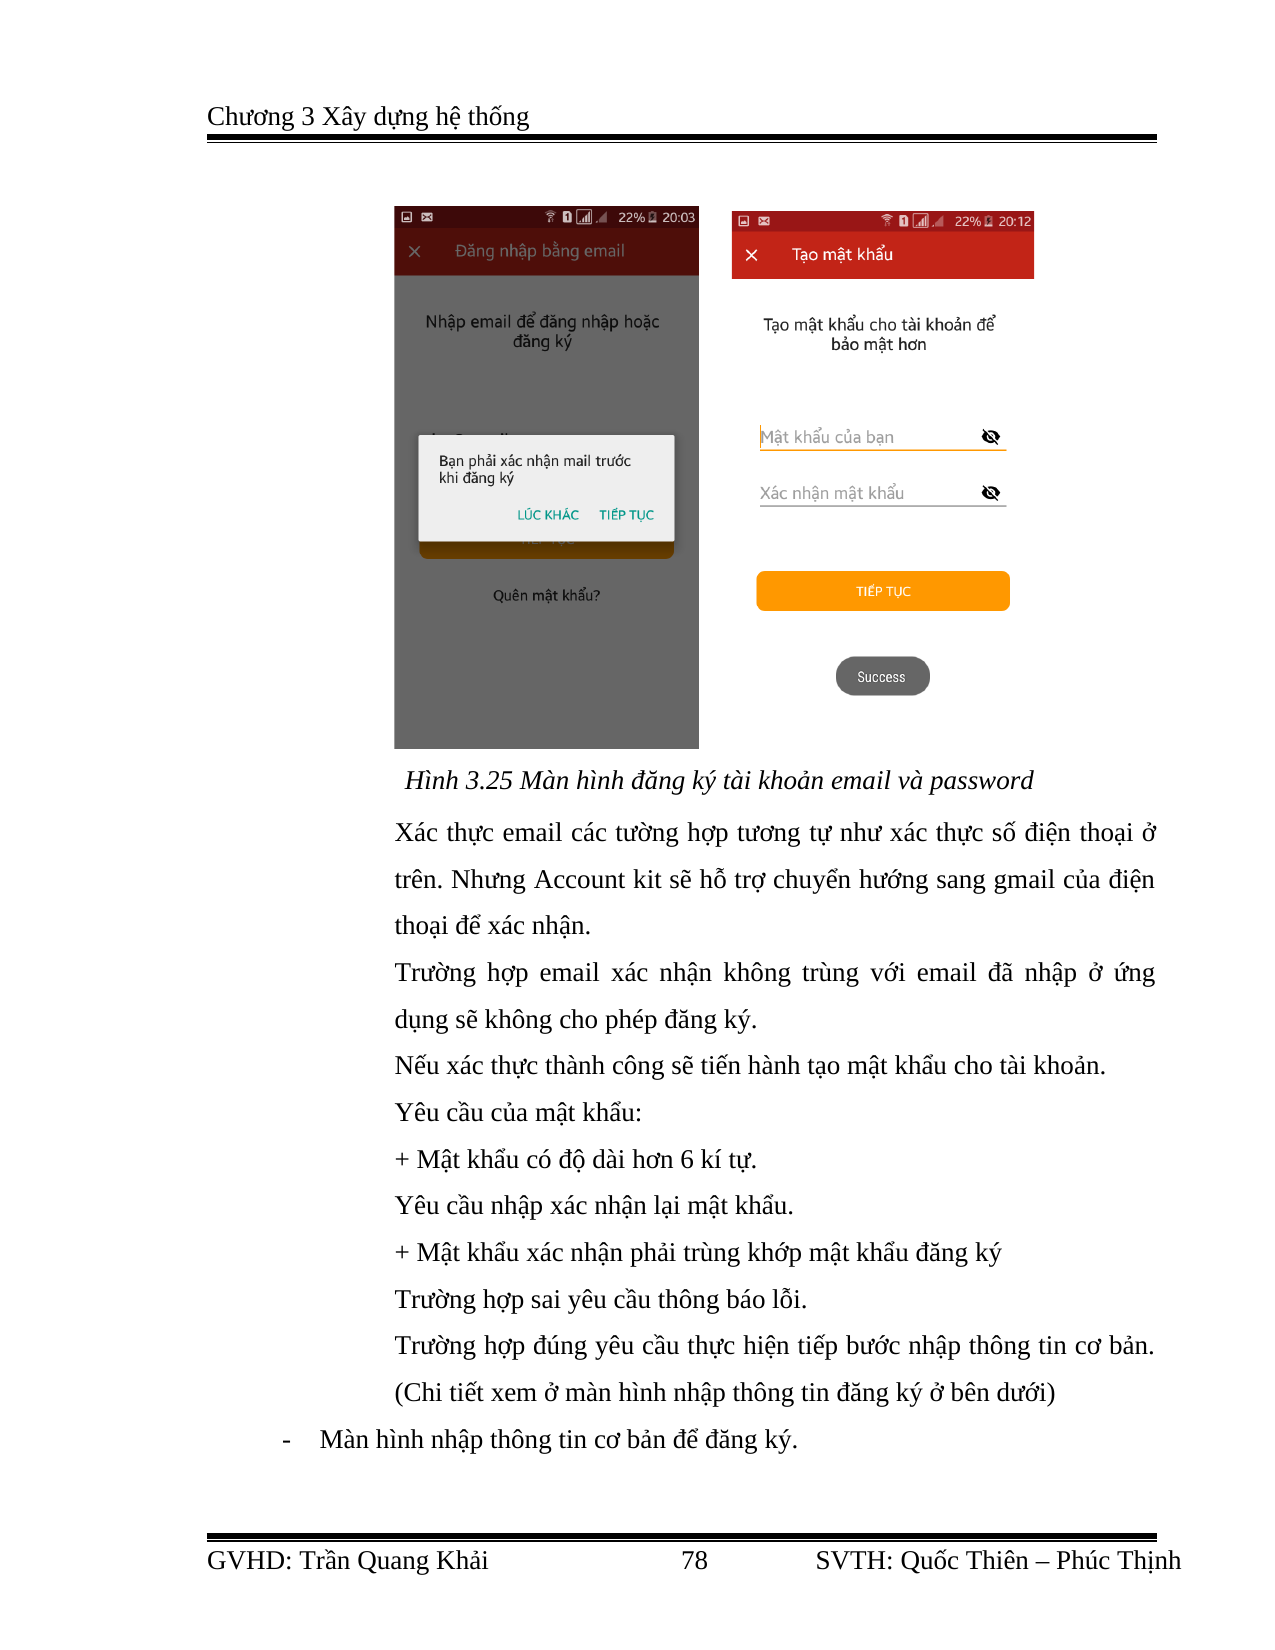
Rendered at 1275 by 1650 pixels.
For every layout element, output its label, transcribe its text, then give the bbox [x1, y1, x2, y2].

list Yêu cầu nhập xác nhận lại mật khẩu. [394, 1189, 1157, 1221]
list Yêu cầu của mật khẩu: [394, 1096, 1157, 1127]
list + Mật khẩu xác nhận phải trùng khớp mật khẩu đăng ký [394, 1236, 1157, 1267]
list Trường hợp đúng yêu cầu thực hiện tiếp bước nhập thông tin cơ bản.(Chi tiết xem ở màn hình nhập thông tin đăng ký ở bên dưới) [394, 1329, 1157, 1407]
list + Mật khẩu có độ dài hơn 6 kí tự. [394, 1143, 1157, 1174]
list Trường hợp sai yêu cầu thông báo lỗi. [394, 1283, 1157, 1314]
list Màn hình nhập thông tin cơ bản để đăng ký. [282, 1423, 1157, 1454]
list Xác thực email các tường hợp tương tự như xác thực số điện thoại ở trên. Nhưng Account kit sẽ hỗ trợ chuyển hướng sang gmail của điện thoại để xác nhận. [394, 816, 1157, 941]
picture [731, 211, 1035, 749]
picture [394, 206, 699, 749]
list Nếu xác thực thành công sẽ tiến hành tạo mật khẩu cho tài khoản. [394, 1049, 1157, 1081]
list Trường hợp email xác nhận không trùng với email đã nhập ở ứng dụng sẽ không cho phép đăng ký. [394, 956, 1157, 1034]
